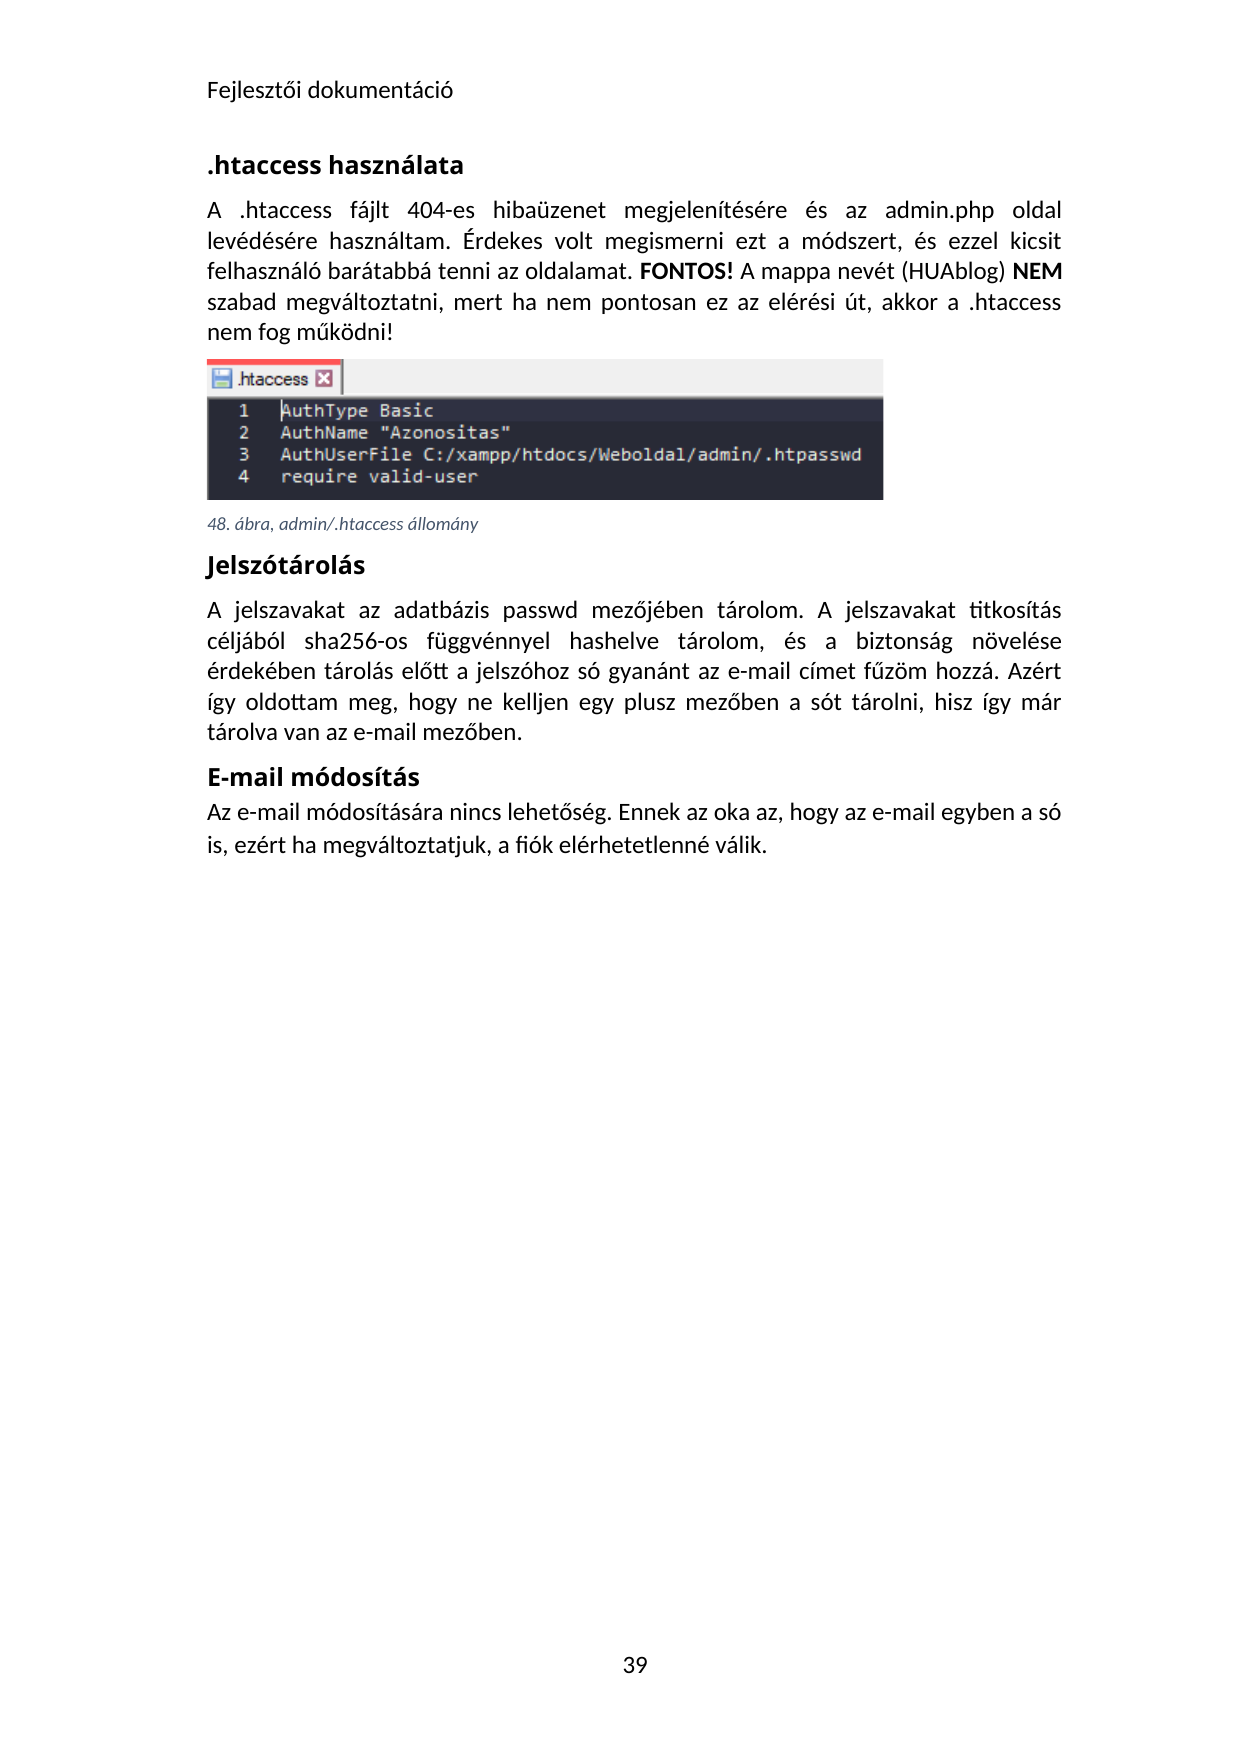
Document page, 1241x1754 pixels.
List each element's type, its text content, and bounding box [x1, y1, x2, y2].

subtitle .htaccess használata [207, 148, 1063, 182]
text Az e-mail módosítására nincs lehetőség. Ennek az oka az, hogy az e-mail egyben a só is, ezért ha megváltoztatjuk, a fiók elérhetetlenné válik. [207, 796, 1063, 860]
text A .htaccess fájlt 404-es hibaüzenet megjelenítésére és az admin.php oldal levédésére használtam. Érdekes volt megismerni ezt a módszert, és ezzel kicsit felhasználó barátabbá tenni az oldalamat. FONTOS! A mappa nevét (HUAblog) NEM szabad megváltoztatni, mert ha nem pontosan ez az elérési út, akkor a .htaccess nem fog működni! [207, 194, 1063, 347]
text A jelszavakat az adatbázis passwd mezőjében tárolom. A jelszavakat titkosítás céljából sha256-os függvénnyel hashelve tárolom, és a biztonság növelése érdekében tárolás előtt a jelszóhoz só gyanánt az e-mail címet fűzöm hozzá. Azért így oldottam meg, hogy ne kelljen egy plusz mezőben a sót tárolni, hisz így már tárolva van az e-mail mezőben. [207, 594, 1063, 747]
picture [206, 359, 884, 500]
subtitle Jelszótárolás [207, 548, 1063, 582]
subtitle E-mail módosítás [207, 759, 1063, 794]
